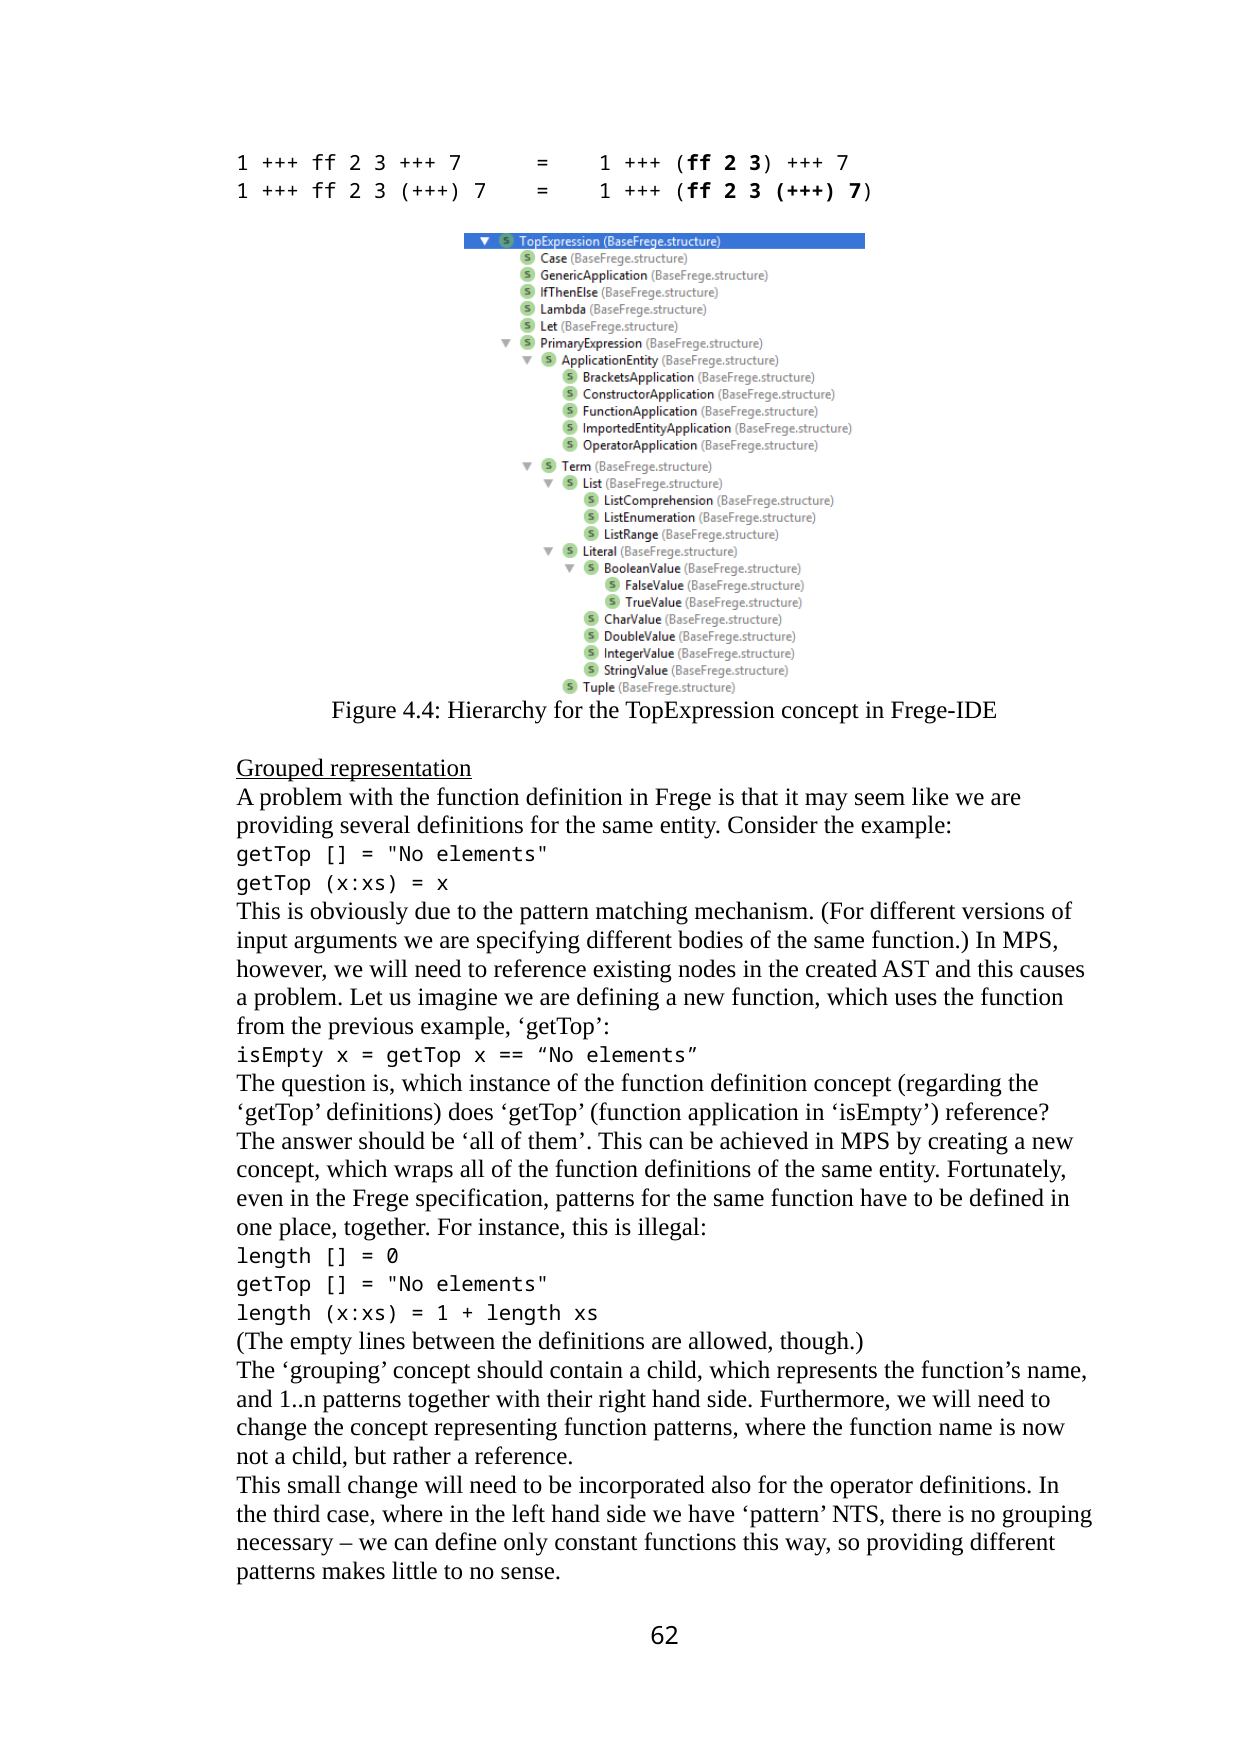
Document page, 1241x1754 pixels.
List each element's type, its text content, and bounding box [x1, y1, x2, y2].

text (The empty lines between the definitions are allowed, though.) [236, 1326, 1092, 1355]
text This is obviously due to the pattern matching mechanism. (For different versions of input arguments we are specifying different bodies of the same function.) In MPS, however, we will need to reference existing nodes in the created AST and this causes a problem. Let us imagine we are defining a new function, which uses the function from the previous example, ‘getTop’: [236, 896, 1092, 1040]
text getTop [] = "No elements" [236, 839, 1092, 868]
text 1 +++ ff 2 3 (+++) 7 = 1 +++ (ff 2 3 (+++) 7) [236, 176, 1092, 204]
text The ‘grouping’ concept should contain a child, which represents the function’s name, and 1..n patterns together with their right hand side. Furthermore, we will need to change the concept representing function patterns, where the function name is now not a child, but rather a reference. [236, 1355, 1092, 1470]
text A problem with the function definition in Frege is that it may seem like we are providing several definitions for the same entity. Consider the example: [236, 782, 1092, 839]
text 1 +++ ff 2 3 +++ 7 = 1 +++ (ff 2 3) +++ 7 [236, 148, 1092, 176]
picture [464, 233, 865, 696]
text Grouped representation [236, 753, 1092, 782]
text length [] = 0 [236, 1241, 1092, 1269]
text length (x:xs) = 1 + length xs [236, 1298, 1092, 1326]
text This small change will need to be incorporated also for the operator definitions. In the third case, where in the left hand side we have ‘pattern’ NTS, there is no grouping necessary – we can define only constant functions this way, so providing different patterns makes little to no sense. [236, 1470, 1092, 1585]
text The question is, which instance of the function definition concept (regarding the ‘getTop’ definitions) does ‘getTop’ (function application in ‘isEmpty’) reference? The answer should be ‘all of them’. This can be achieved in MPS by creating a new concept, which wraps all of the function definitions of the same entity. Fortunately, even in the Frege specification, patterns for the same function have to be defined in one place, together. For instance, this is illegal: [236, 1068, 1092, 1241]
text isEmpty x = getTop x == “No elements” [236, 1040, 1092, 1068]
text getTop (x:xs) = x [236, 868, 1092, 896]
text Figure 4.4: Hierarchy for the TopExpression concept in Frege-IDE [236, 696, 1092, 724]
text getTop [] = "No elements" [236, 1269, 1092, 1298]
